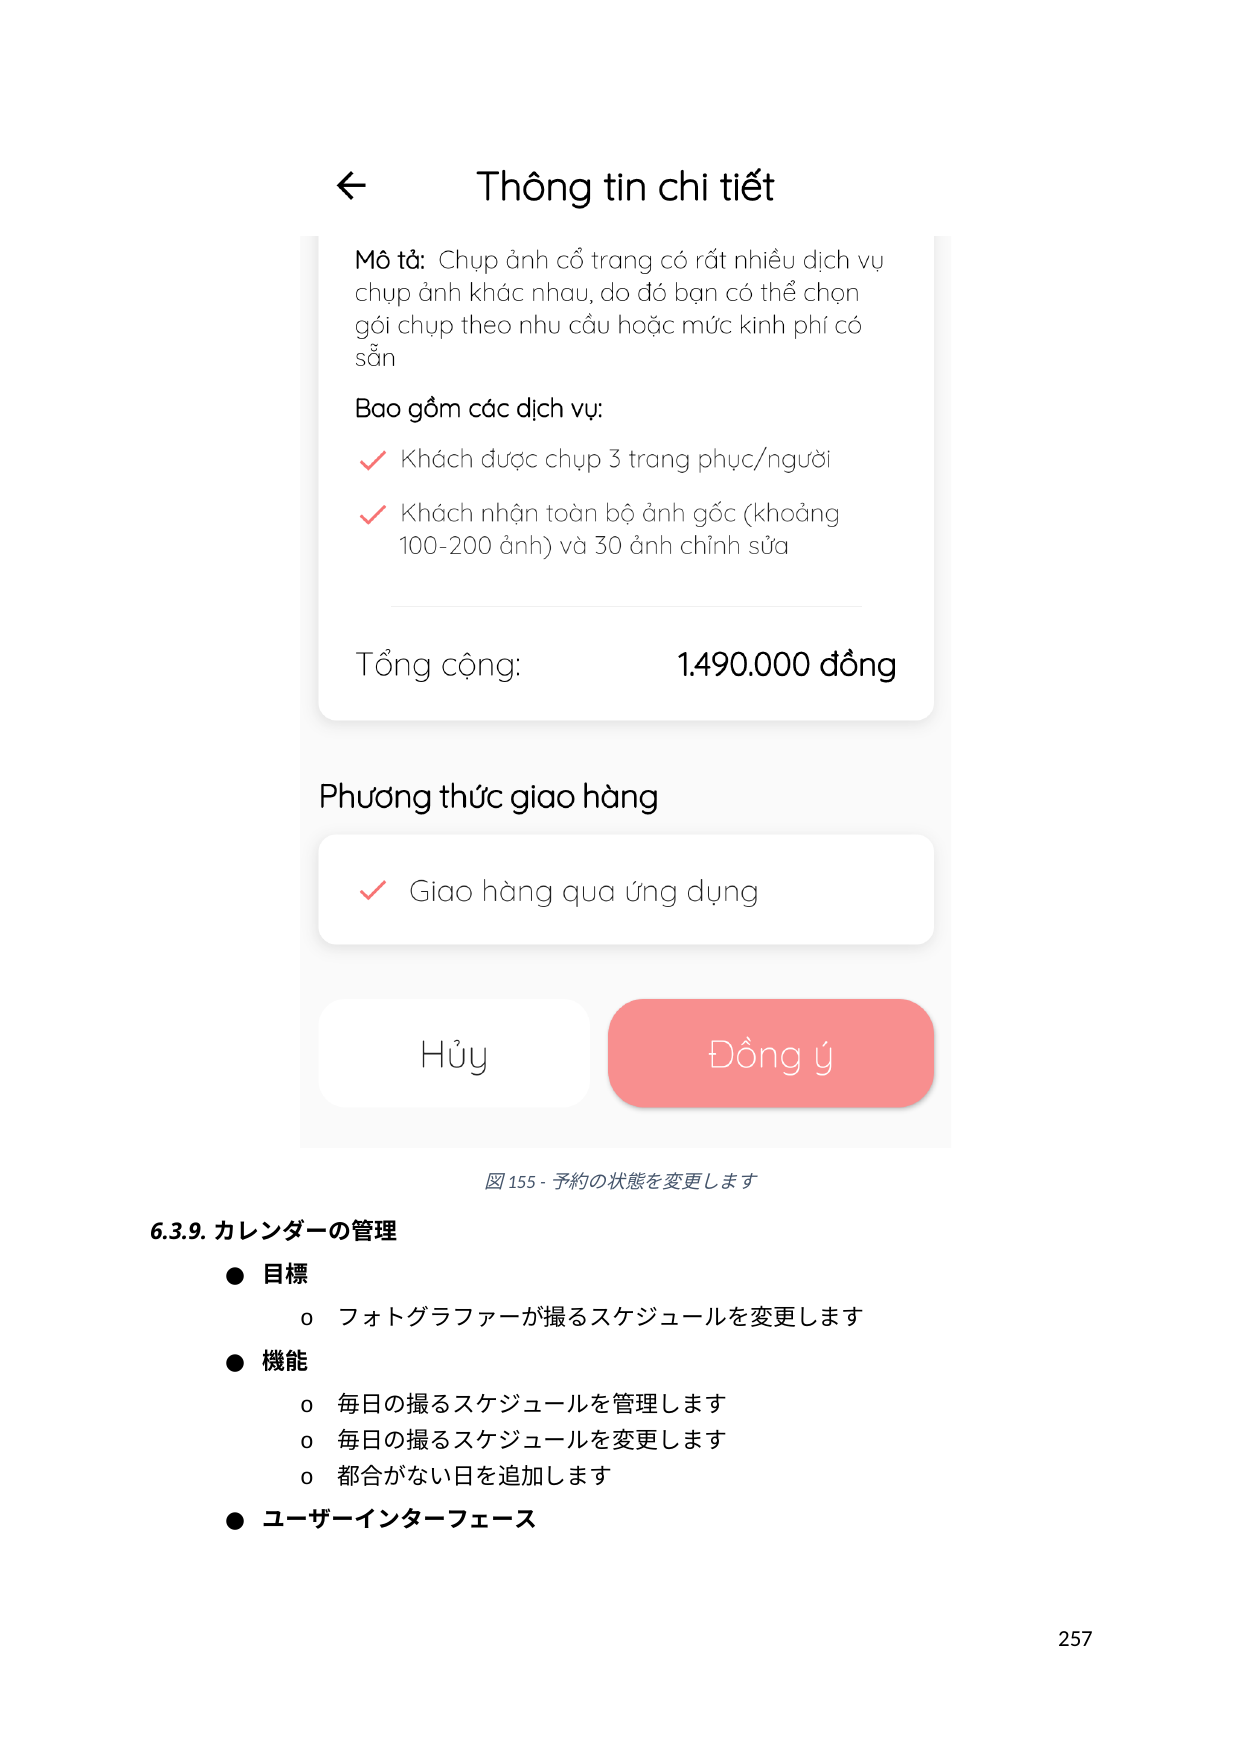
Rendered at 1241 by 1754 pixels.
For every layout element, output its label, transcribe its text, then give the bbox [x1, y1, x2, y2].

list 毎日の撮るスケジュールを変更します [300, 1422, 1093, 1455]
list 機能 [225, 1335, 1093, 1382]
list ユーザーインターフェース [225, 1494, 1093, 1541]
picture [300, 150, 952, 1148]
list フォトグラファーが撮るスケジュールを変更します [300, 1299, 1093, 1332]
list 都合がない日を追加します [300, 1458, 1093, 1491]
list 毎日の撮るスケジュールを管理します [300, 1386, 1093, 1419]
subtitle 6.3.9. カレンダーの管理 [150, 1214, 1093, 1246]
list 目標 [225, 1248, 1093, 1295]
